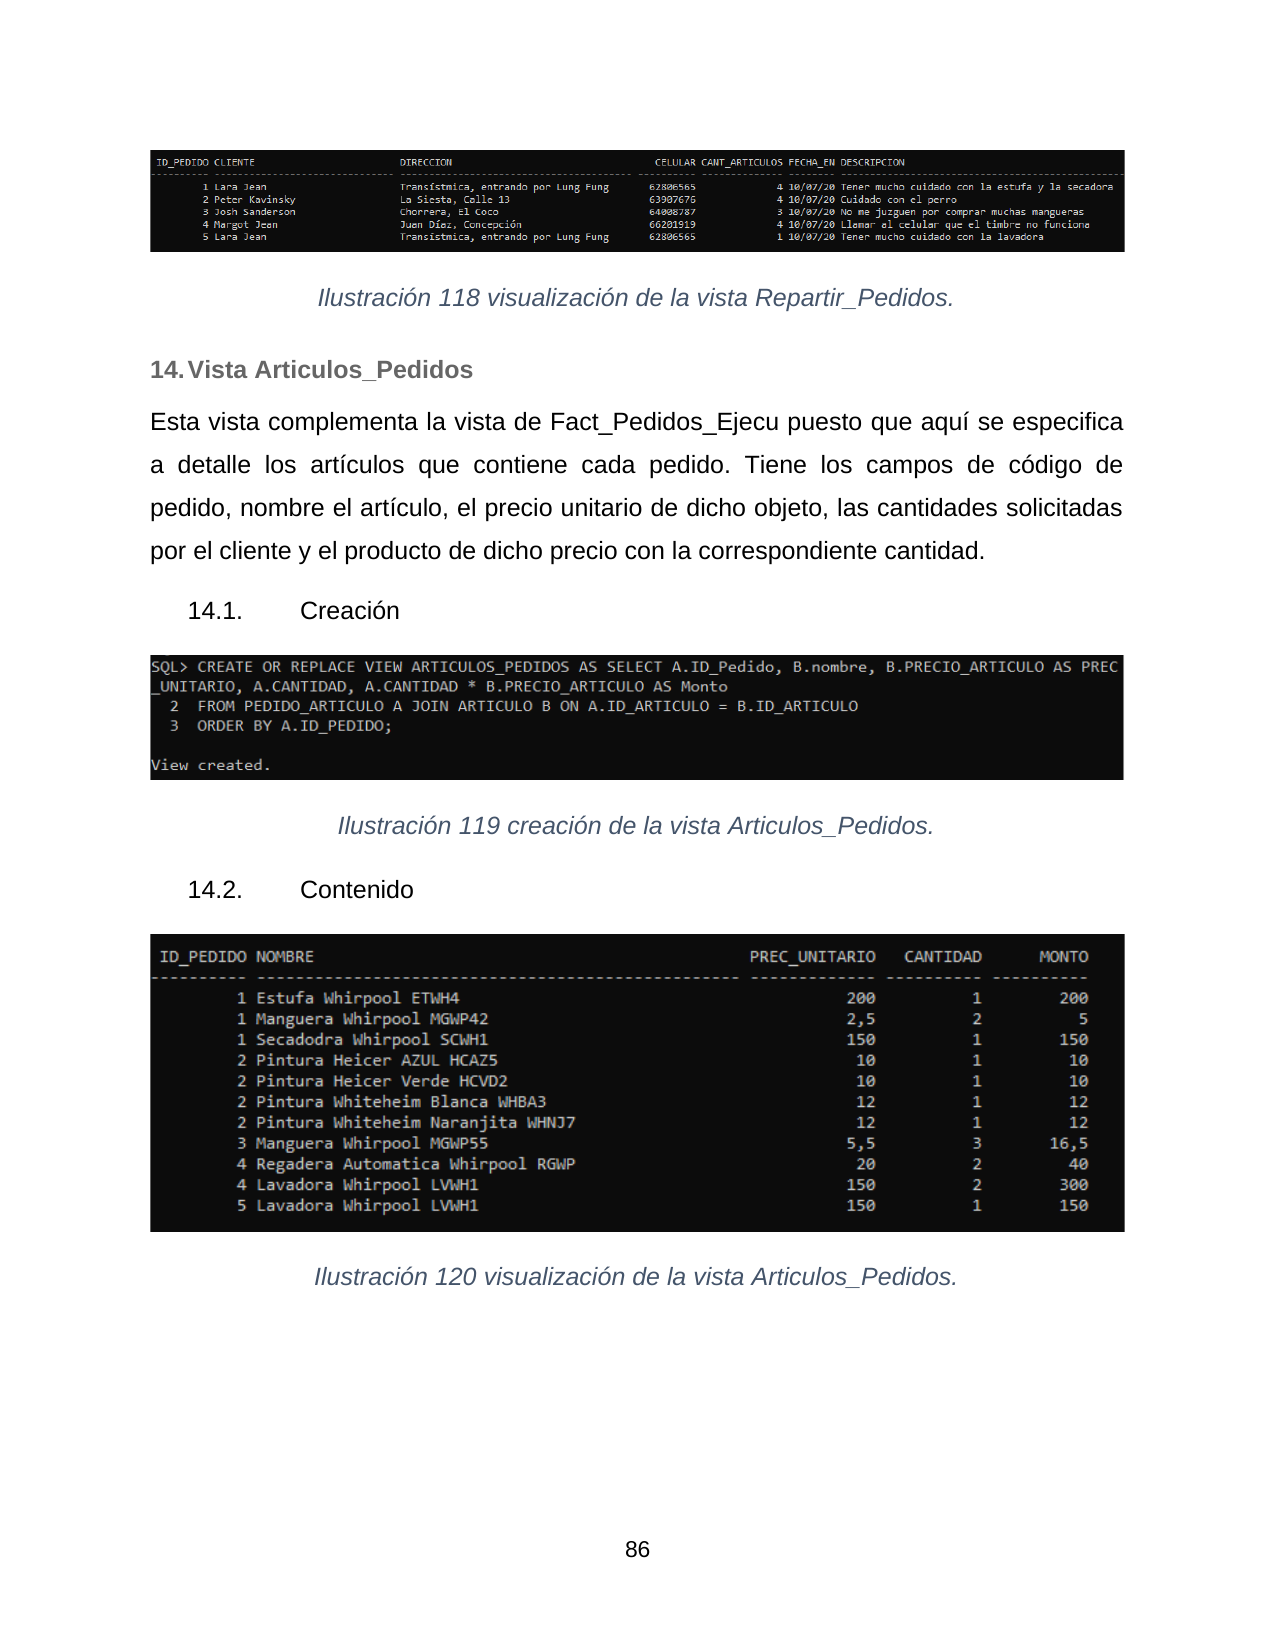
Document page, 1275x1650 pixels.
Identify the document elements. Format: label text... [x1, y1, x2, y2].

subtitle Vista Articulos_Pedidos [150, 355, 1125, 384]
picture [150, 655, 1125, 780]
picture [150, 934, 1125, 1232]
text Ilustración 118 visualización de la vista Repartir_Pedidos. [150, 283, 1125, 312]
text Ilustración 119 creación de la vista Articulos_Pedidos. [150, 811, 1125, 839]
list Contenido [187, 875, 1125, 903]
text Esta vista complementa la vista de Fact_Pedidos_Ejecu puesto que aquí se especifica a detalle los artículos que contiene cada pedido. Tiene los campos de código de pedido, nombre el artículo, el precio unitario de dicho objeto, las cantidades solicitadas por el cliente y el producto de dicho precio con la correspondiente cantidad. [150, 407, 1125, 565]
picture [150, 150, 1125, 252]
text Ilustración 120 visualización de la vista Articulos_Pedidos. [150, 1262, 1125, 1291]
list Creación [187, 596, 1125, 624]
